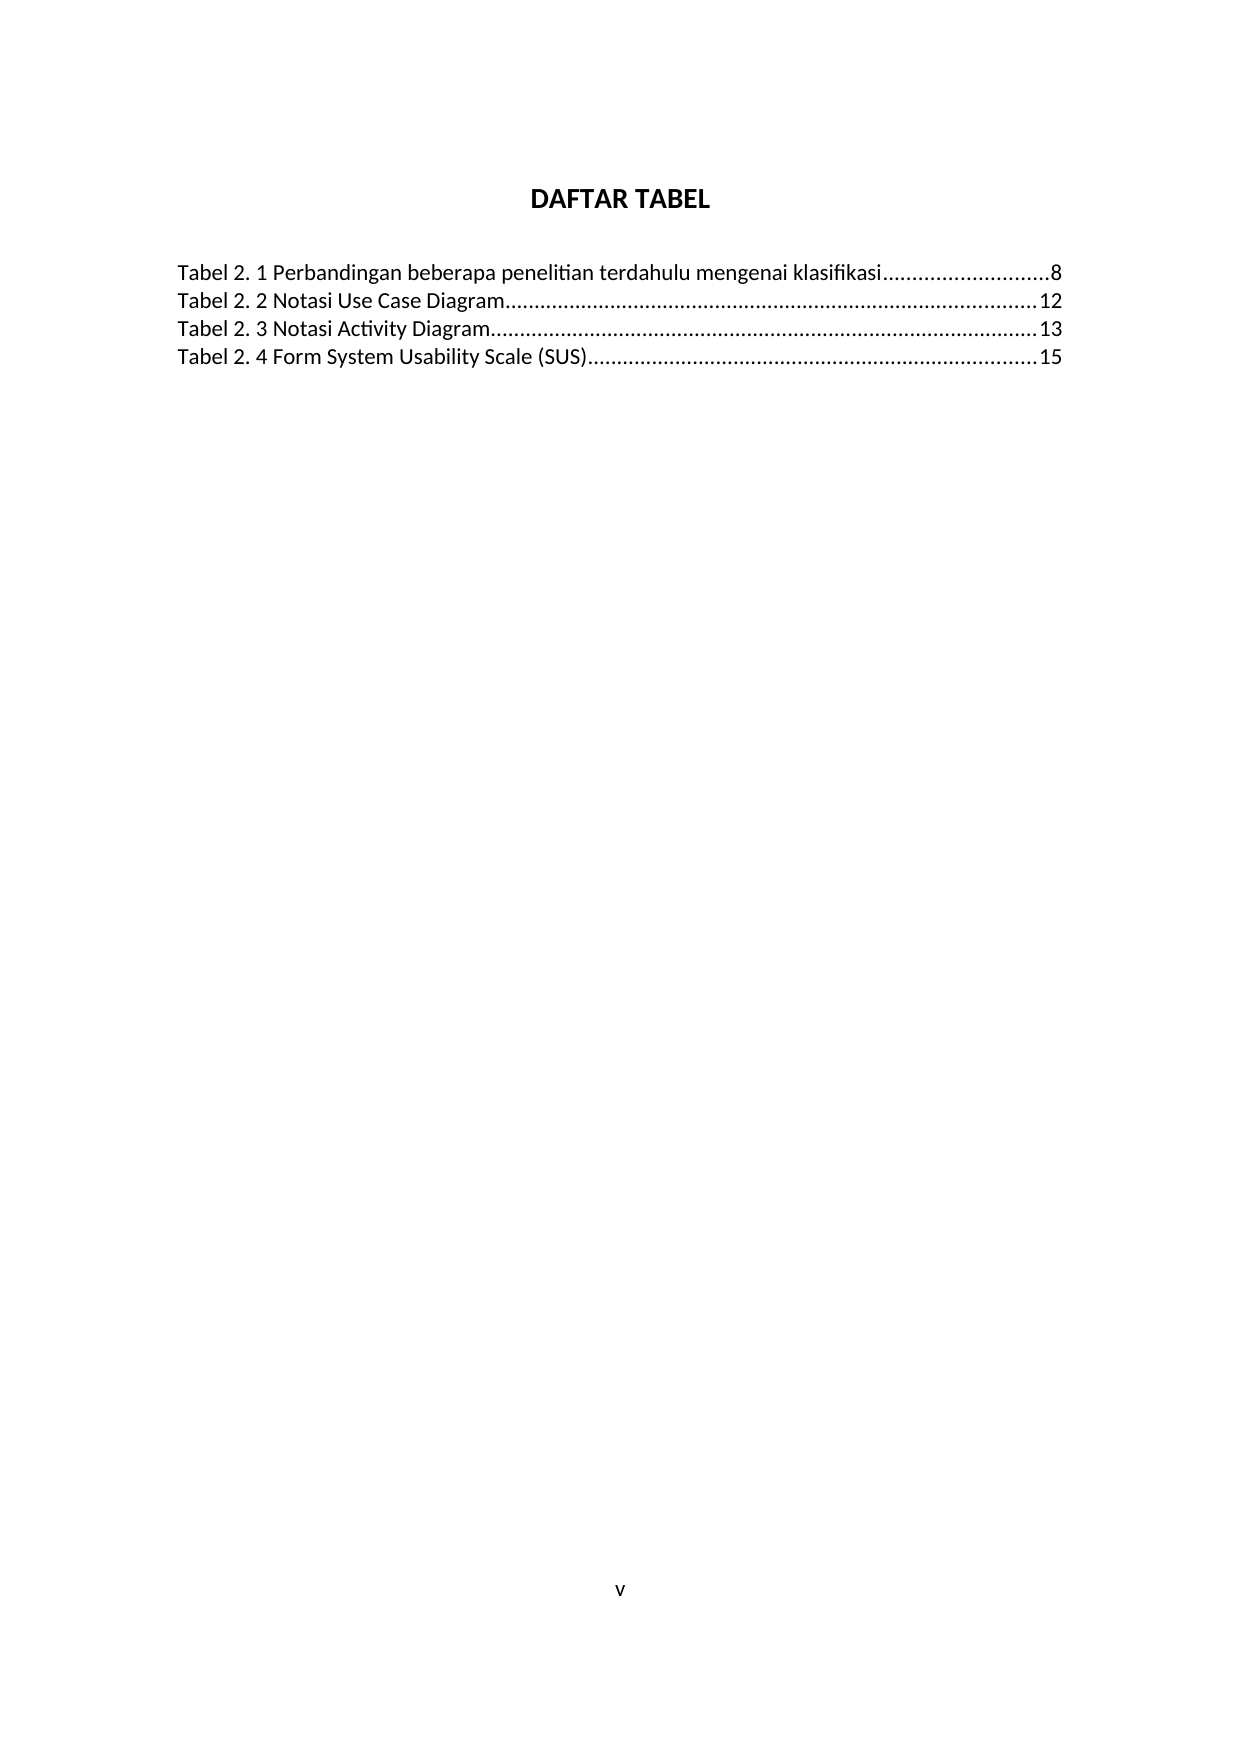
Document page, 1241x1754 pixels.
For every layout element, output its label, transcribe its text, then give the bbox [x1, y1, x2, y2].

text Tabel 2. 2 Notasi Use Case Diagram 12 [177, 286, 1063, 314]
subtitle DAFTAR TABEL [177, 180, 1063, 216]
text Tabel 2. 4 Form System Usability Scale (SUS) 15 [177, 342, 1063, 370]
text Tabel 2. 3 Notasi Activity Diagram 13 [177, 314, 1063, 342]
text Tabel 2. 1 Perbandingan beberapa penelitian terdahulu mengenai klasifikasi 8 [177, 258, 1063, 286]
